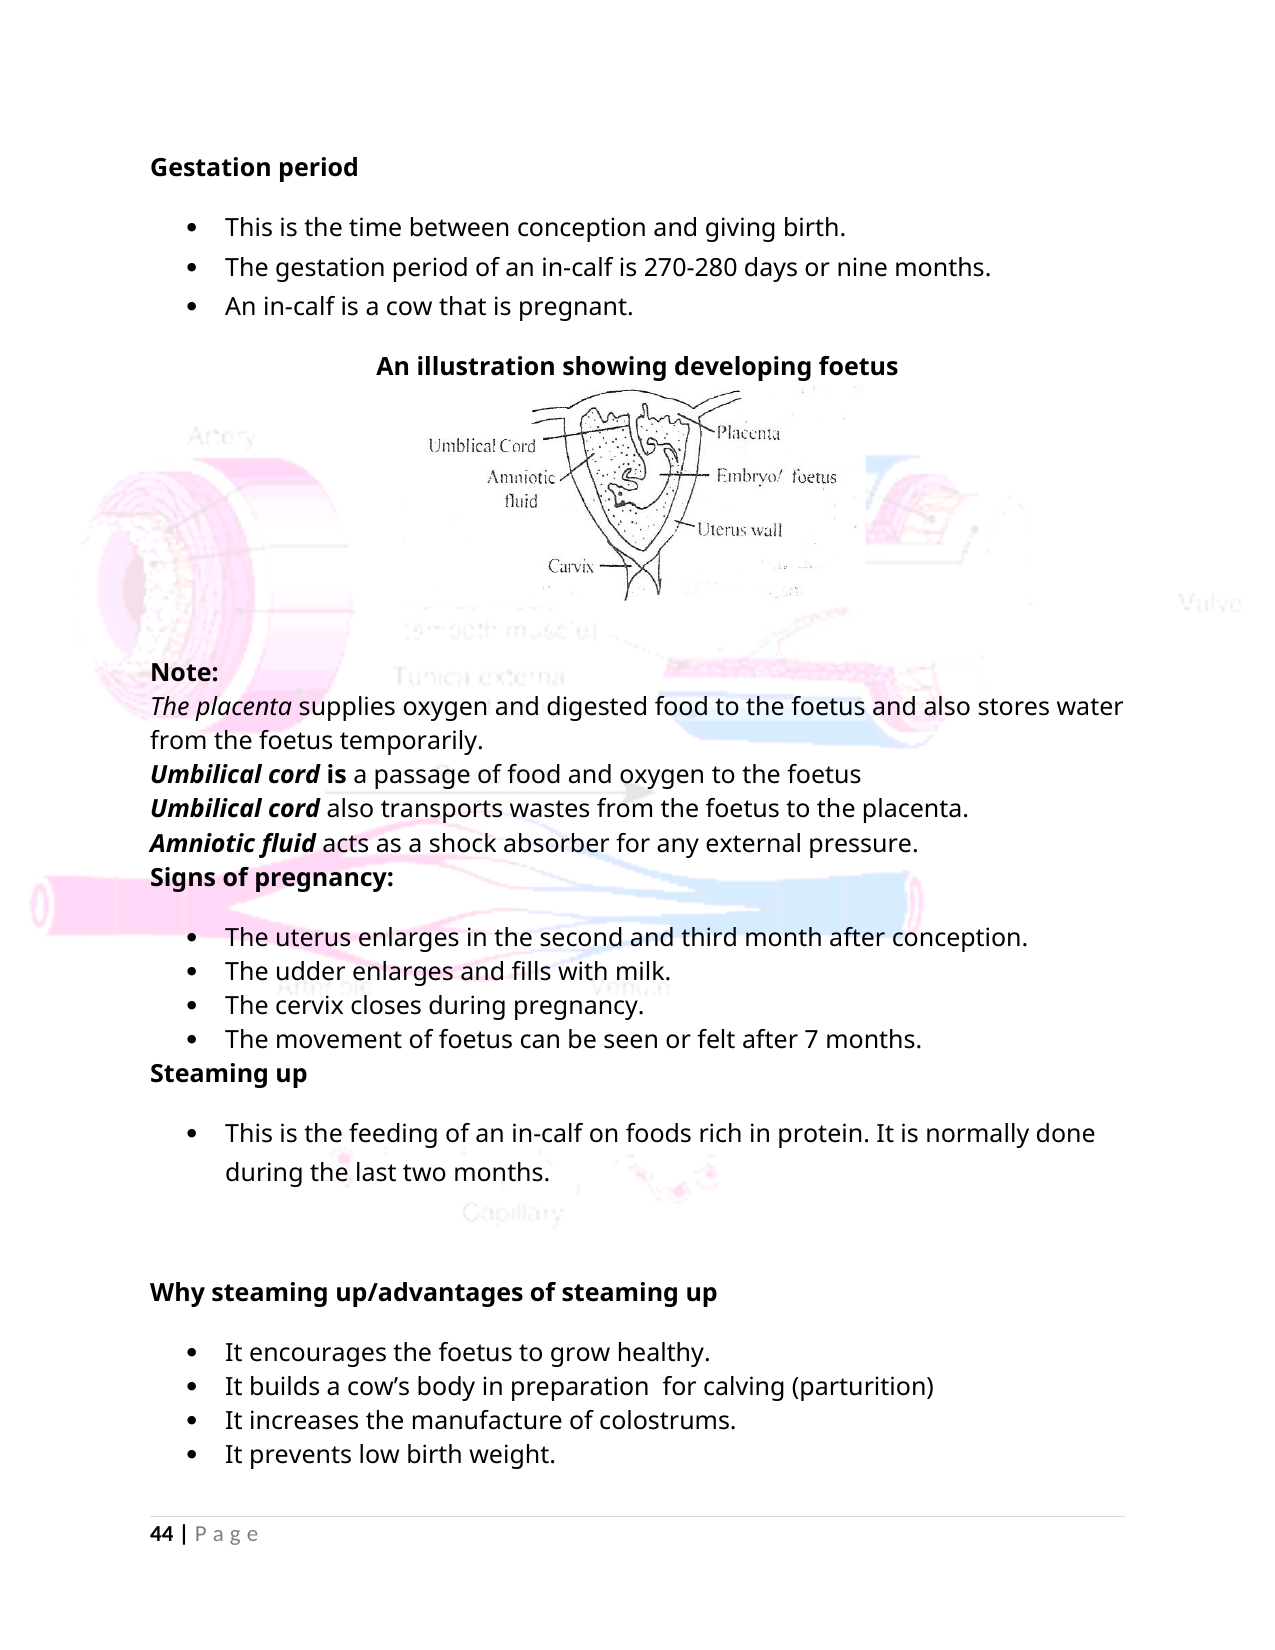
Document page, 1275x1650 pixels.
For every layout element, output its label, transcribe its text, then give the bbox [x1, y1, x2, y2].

text Gestation period [150, 150, 1125, 184]
text Amniotic fluid acts as a shock absorber for any external pressure. [150, 825, 1125, 859]
list The uterus enlarges in the second and third month after conception. [187, 919, 1125, 953]
text The placenta supplies oxygen and digested food to the foetus and also stores water from the foetus temporarily. [150, 689, 1125, 757]
text Note: [150, 655, 1125, 689]
list It encourages the foetus to grow healthy. [187, 1335, 1125, 1369]
list This is the time between conception and giving birth. [187, 210, 1125, 244]
list The gestation period of an in-calf is 270-280 days or nine months. [187, 249, 1125, 283]
list It prevents low birth weight. [187, 1437, 1125, 1471]
list This is the feeding of an in-calf on foods rich in protein. It is normally done during the last two months. [187, 1116, 1125, 1189]
list An in-calf is a cow that is pregnant. [187, 288, 1125, 322]
text Steaming up [150, 1056, 1125, 1089]
list The movement of foetus can be seen or felt after 7 months. [187, 1021, 1125, 1056]
list The udder enlarges and fills with milk. [187, 953, 1125, 987]
text Signs of pregnancy: [150, 859, 1125, 893]
text Umbilical cord is a passage of food and oxygen to the foetus [150, 757, 1125, 791]
list The cervix closes during pregnancy. [187, 987, 1125, 1021]
text An illustration showing developing foetus [150, 348, 1125, 382]
text Why steaming up/advantages of steaming up [150, 1275, 1125, 1309]
list It builds a cow’s body in preparation for calving (parturition) [187, 1369, 1125, 1403]
list It increases the manufacture of colostrums. [187, 1403, 1125, 1437]
text Umbilical cord also transports wastes from the foetus to the placenta. [150, 791, 1125, 825]
